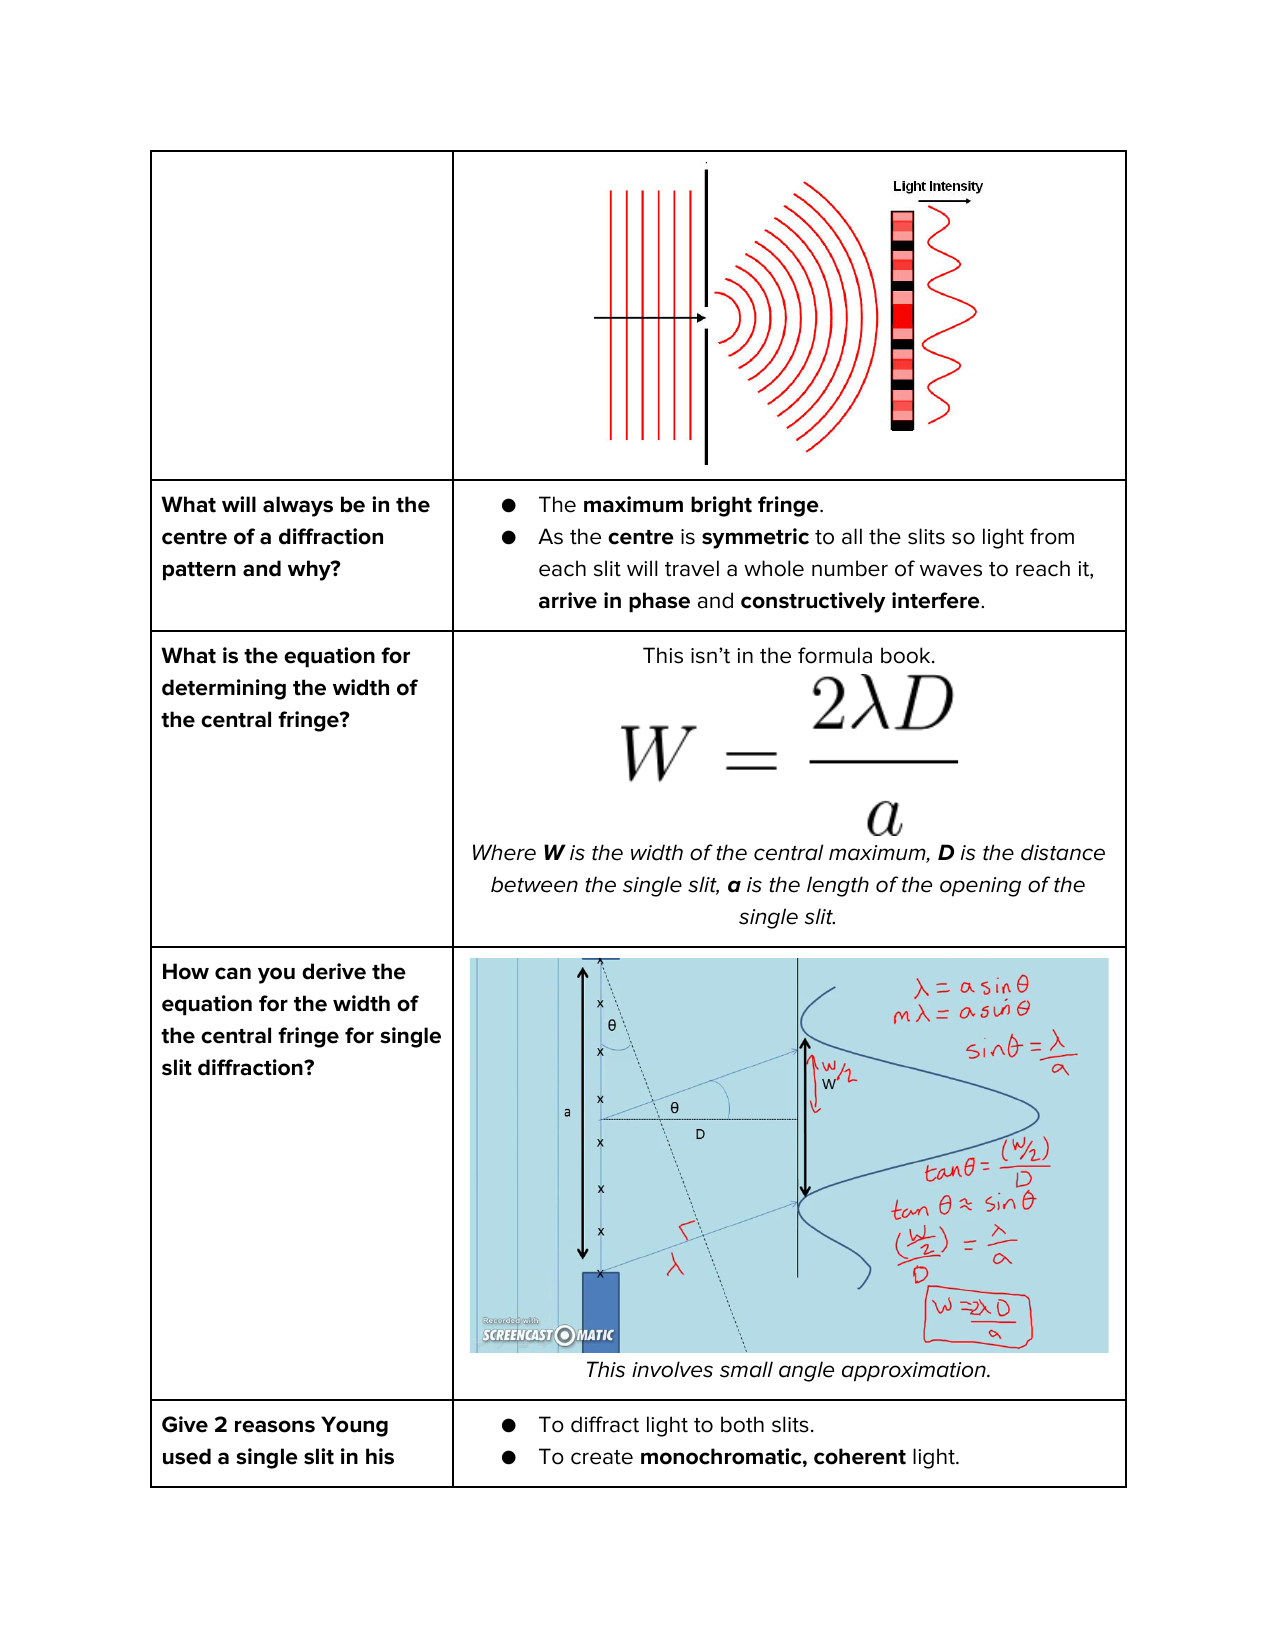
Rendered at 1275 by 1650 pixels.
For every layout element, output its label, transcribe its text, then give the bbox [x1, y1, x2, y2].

picture [469, 958, 1109, 1353]
table_cell What will always be in the centre of a diffraction pattern and why? [152, 481, 452, 630]
table_cell This isn’t in the formula book. Where W is the width of the central maximum, D is the distance between the single slit, a is the length of the opening of the single slit. [454, 632, 1125, 946]
table_cell How can you derive the equation for the width of the central fringe for single slit diffraction? [152, 948, 452, 1399]
picture [594, 162, 985, 465]
table_cell The maximum bright fringe. As the centre is symmetric to all the slits so light from each slit will travel a whole number of waves to reach it, arrive in phase and constructively interfere. [454, 481, 1125, 630]
table_cell What is the equation for determining the width of the central fringe? [152, 632, 452, 946]
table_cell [454, 1401, 1125, 1486]
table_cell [454, 152, 1125, 479]
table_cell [152, 1401, 452, 1486]
picture [620, 674, 959, 836]
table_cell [152, 152, 452, 479]
table_cell This involves small angle approximation. [454, 948, 1125, 1399]
